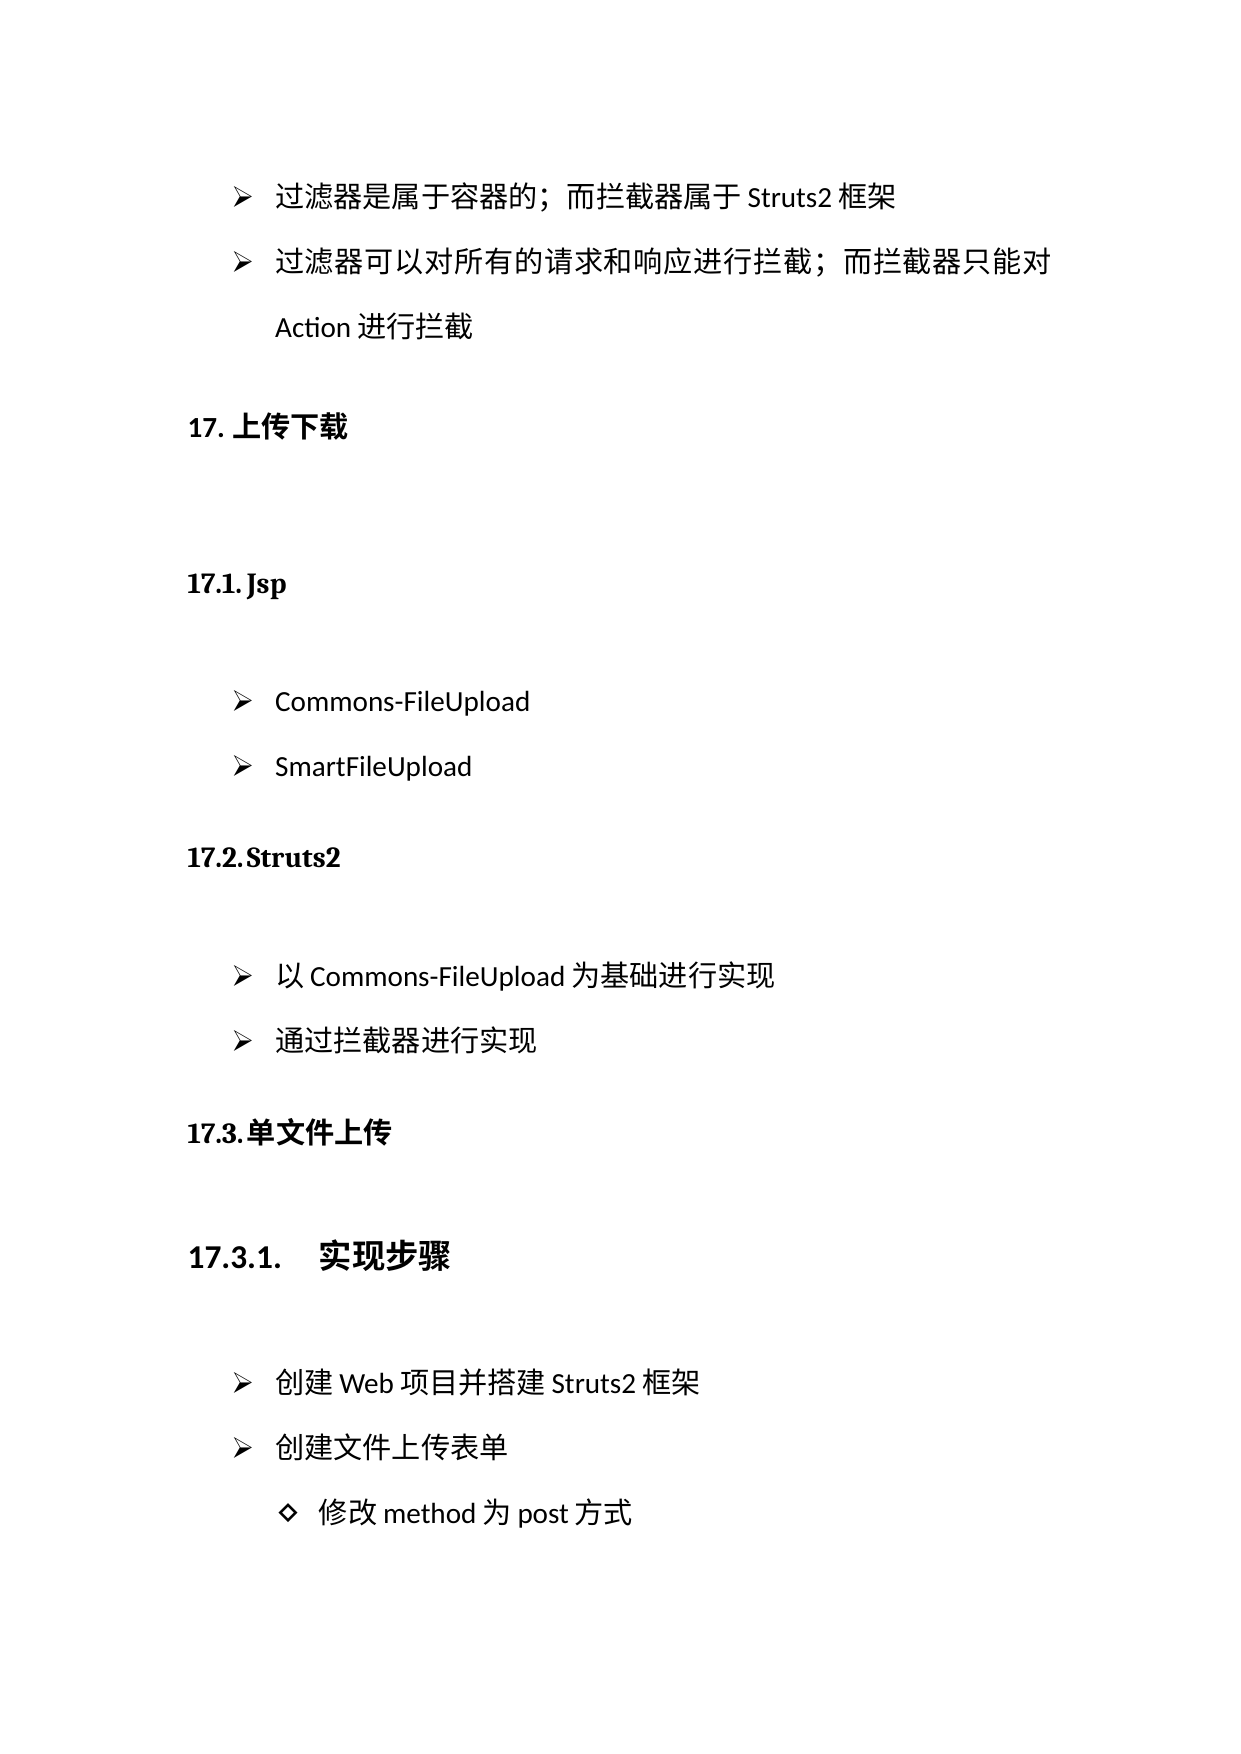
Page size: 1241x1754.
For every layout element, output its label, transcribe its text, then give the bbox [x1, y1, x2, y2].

list 以Commons-FileUpload为基础进行实现 [231, 942, 1053, 1007]
list 修改method为post方式 [275, 1479, 1053, 1544]
list 创建文件上传表单 [231, 1414, 1053, 1479]
list 过滤器是属于容器的；而拦截器属于Struts2框架 [231, 162, 1053, 227]
list Commons-FileUpload [231, 668, 1053, 733]
list SmartFileUpload [231, 733, 1053, 798]
list 通过拦截器进行实现 [231, 1007, 1053, 1072]
subtitle Jsp [187, 551, 1053, 616]
subtitle 单文件上传 [187, 1099, 1053, 1164]
subtitle 实现步骤 [187, 1222, 1053, 1287]
subtitle 上传下载 [187, 392, 1053, 457]
list 过滤器可以对所有的请求和响应进行拦截；而拦截器只能对Action进行拦截 [231, 227, 1053, 357]
list 创建Web项目并搭建Struts2框架 [231, 1349, 1053, 1414]
subtitle Struts2 [187, 825, 1053, 890]
